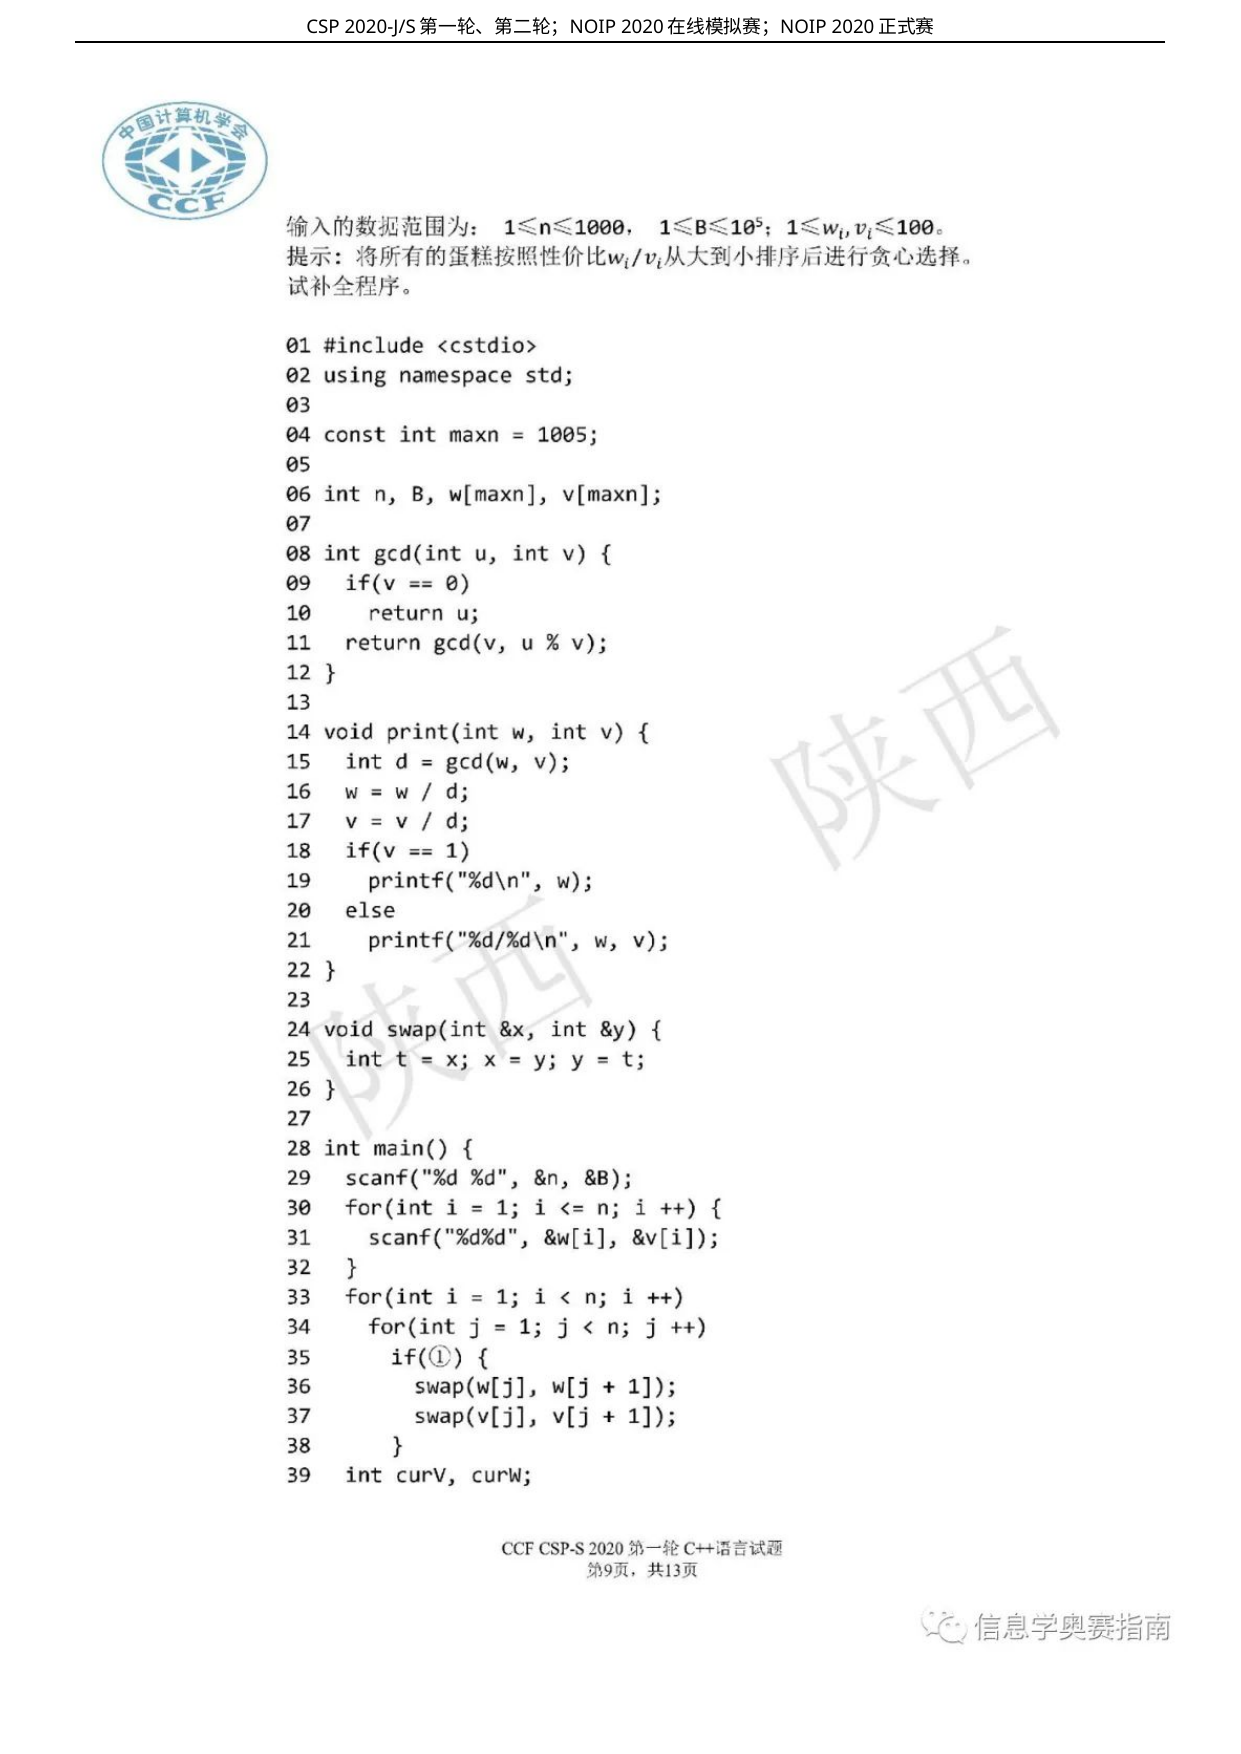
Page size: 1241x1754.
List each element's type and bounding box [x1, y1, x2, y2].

picture [75, 75, 1208, 1677]
